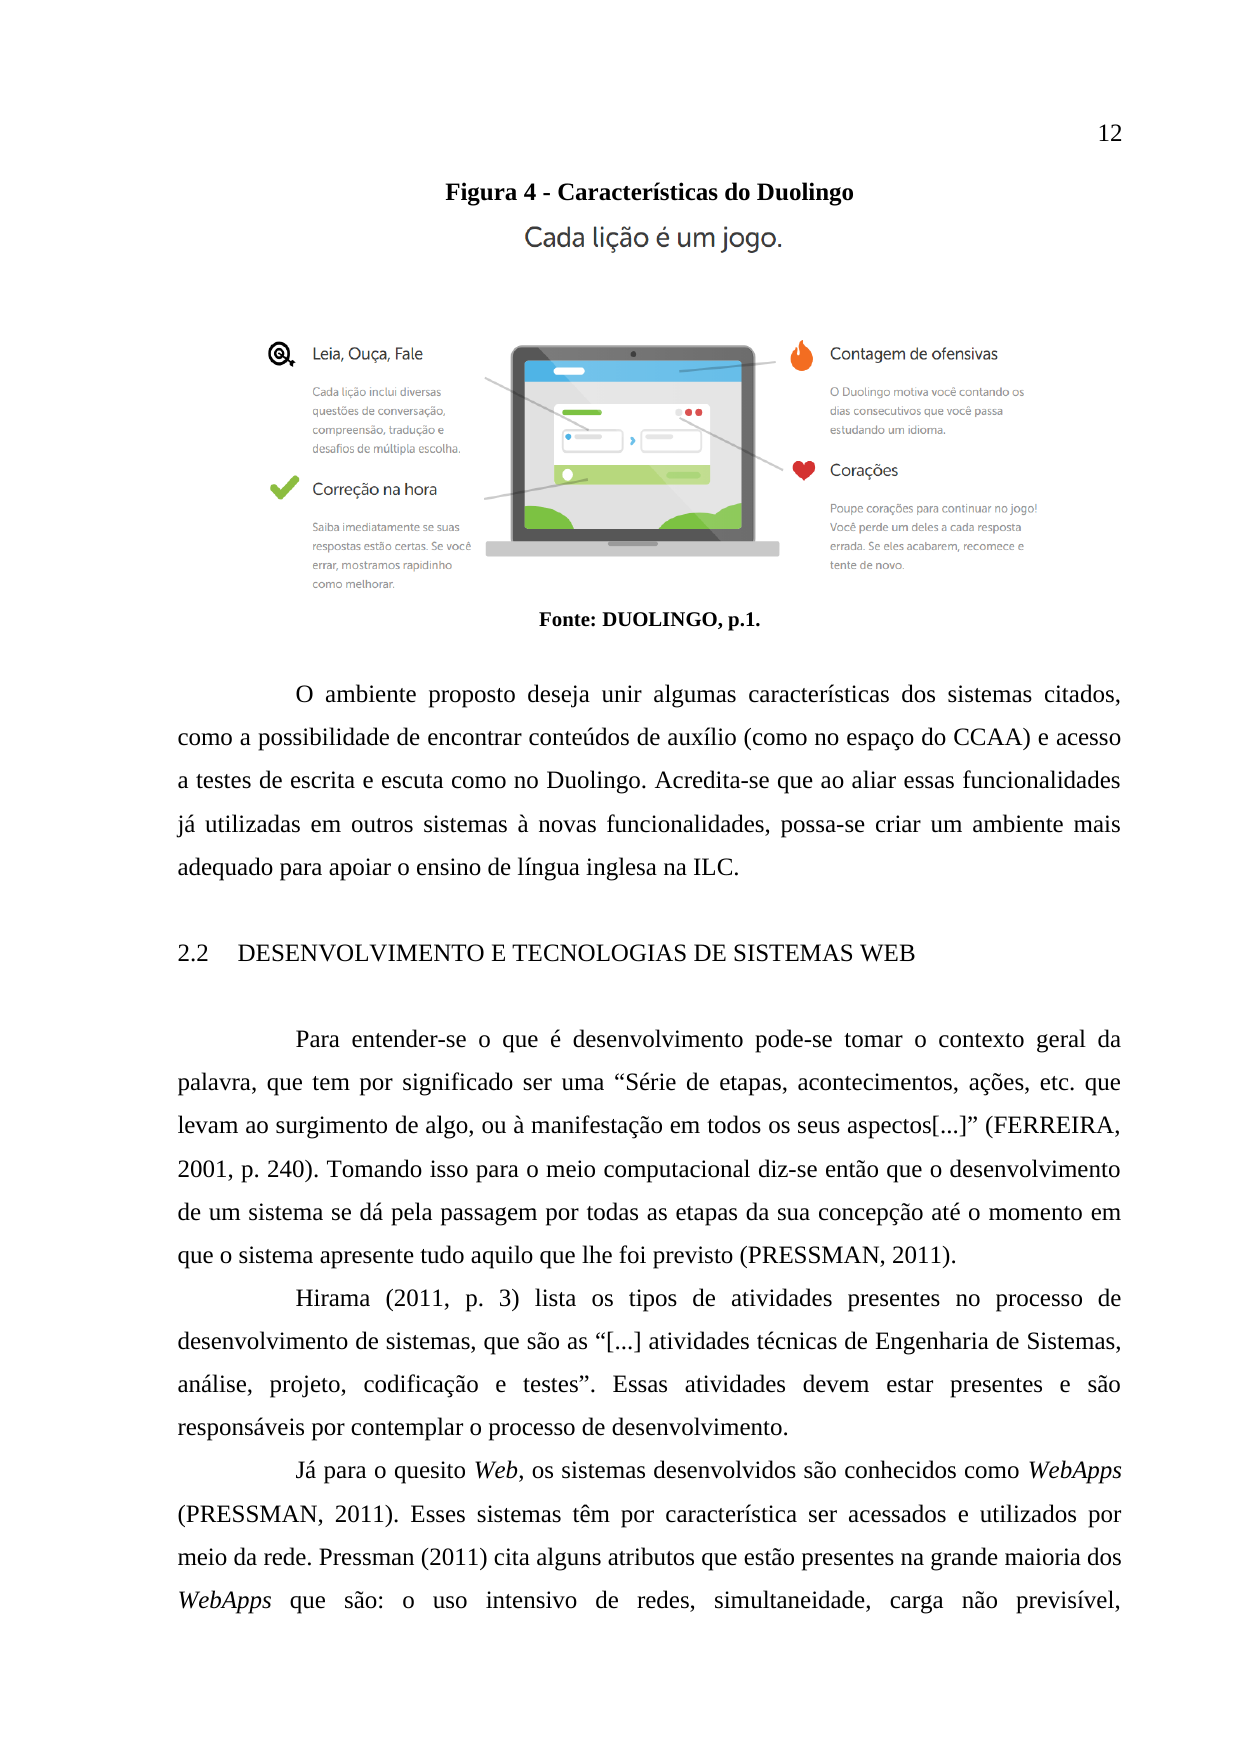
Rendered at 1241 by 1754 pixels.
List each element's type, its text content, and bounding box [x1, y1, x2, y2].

text Fonte: DUOLINGO, p.1. [177, 607, 1122, 631]
text Figura 4 - Características do Duolingo [177, 177, 1122, 206]
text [177, 1456, 1122, 1614]
text Para entender-se o que é desenvolvimento pode-se tomar o contexto geral da palavra, que tem por significado ser uma “Série de etapas, acontecimentos, ações, etc. que levam ao surgimento de algo, ou à manifestação em todos os seus aspectos[...]” (FERREIRA, 2001, p. 240). Tomando isso para o meio computacional diz-se então que o desenvolvimento de um sistema se dá pela passagem por todas as etapas da sua concepção até o momento em que o sistema apresente tudo aquilo que lhe foi previsto (PRESSMAN, 2011). [177, 1024, 1122, 1269]
text O ambiente proposto deseja unir algumas características dos sistemas citados, como a possibilidade de encontrar conteúdos de auxílio (como no espaço do CCAA) e acesso a testes de escrita e escuta como no Duolingo. Acredita-se que ao aliar essas funcionalidades já utilizadas em outros sistemas à novas funcionalidades, possa-se criar um ambiente mais adequado para apoiar o ensino de língua inglesa na ILC. [177, 679, 1122, 881]
text Hirama (2011, p. 3) lista os tipos de atividades presentes no processo de desenvolvimento de sistemas, que são as “[...] atividades técnicas de Engenharia de Sistemas, análise, projeto, codificação e testes”. Essas atividades devem estar presentes e são responsáveis por contemplar o processo de desenvolvimento. [177, 1283, 1122, 1441]
picture [238, 220, 1061, 596]
subtitle Desenvolvimento e tecnologias de sistemas Web [177, 938, 1122, 967]
